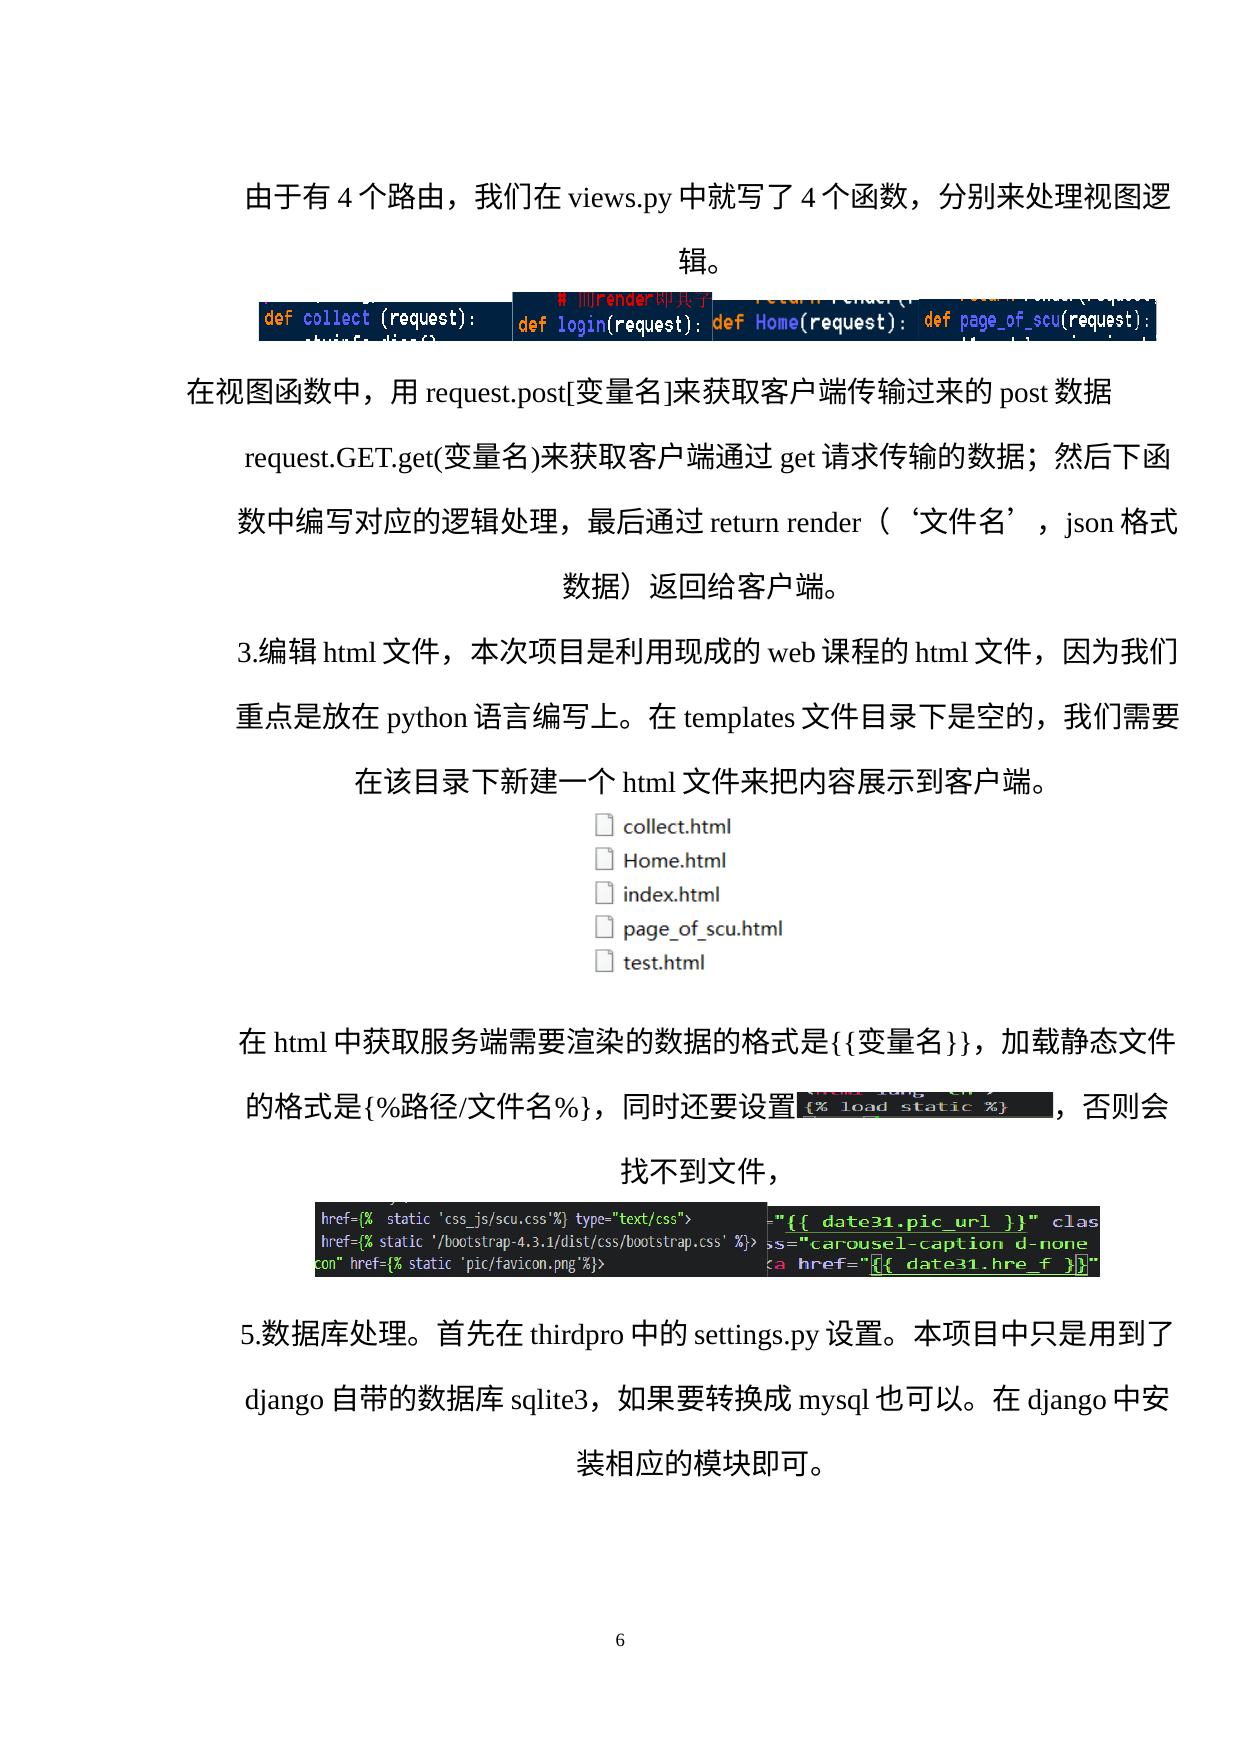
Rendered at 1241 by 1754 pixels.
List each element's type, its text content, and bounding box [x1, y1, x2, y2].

picture [588, 812, 827, 986]
text request.GET.get(变量名)来获取客户端通过get请求传输的数据；然后下函数中编写对应的逻辑处理，最后通过return render（‘文件名’，json格式数据）返回给客户端。 [234, 422, 1181, 617]
text 在html中获取服务端需要渲染的数据的格式是{{变量名}}，加载静态文件的格式是{%路径/文件名%}，同时还要设置，否则会找不到文件， [234, 1007, 1181, 1202]
text 3.编辑html文件，本次项目是利用现成的web课程的html文件，因为我们重点是放在python语言编写上。在templates文件目录下是空的，我们需要在该目录下新建一个html文件来把内容展示到客户端。 [234, 617, 1181, 812]
picture [796, 1092, 1054, 1118]
text 由于有4个路由，我们在views.py中就写了4个函数，分别来处理视图逻辑。 [234, 162, 1181, 292]
picture [315, 1202, 1100, 1277]
picture [258, 292, 1157, 341]
text 在视图函数中，用request.post[变量名]来获取客户端传输过来的post数据 [59, 357, 1181, 422]
text 5.数据库处理。首先在thirdpro中的settings.py设置。本项目中只是用到了django自带的数据库sqlite3，如果要转换成mysql也可以。在django中安装相应的模块即可。 [234, 1299, 1181, 1494]
